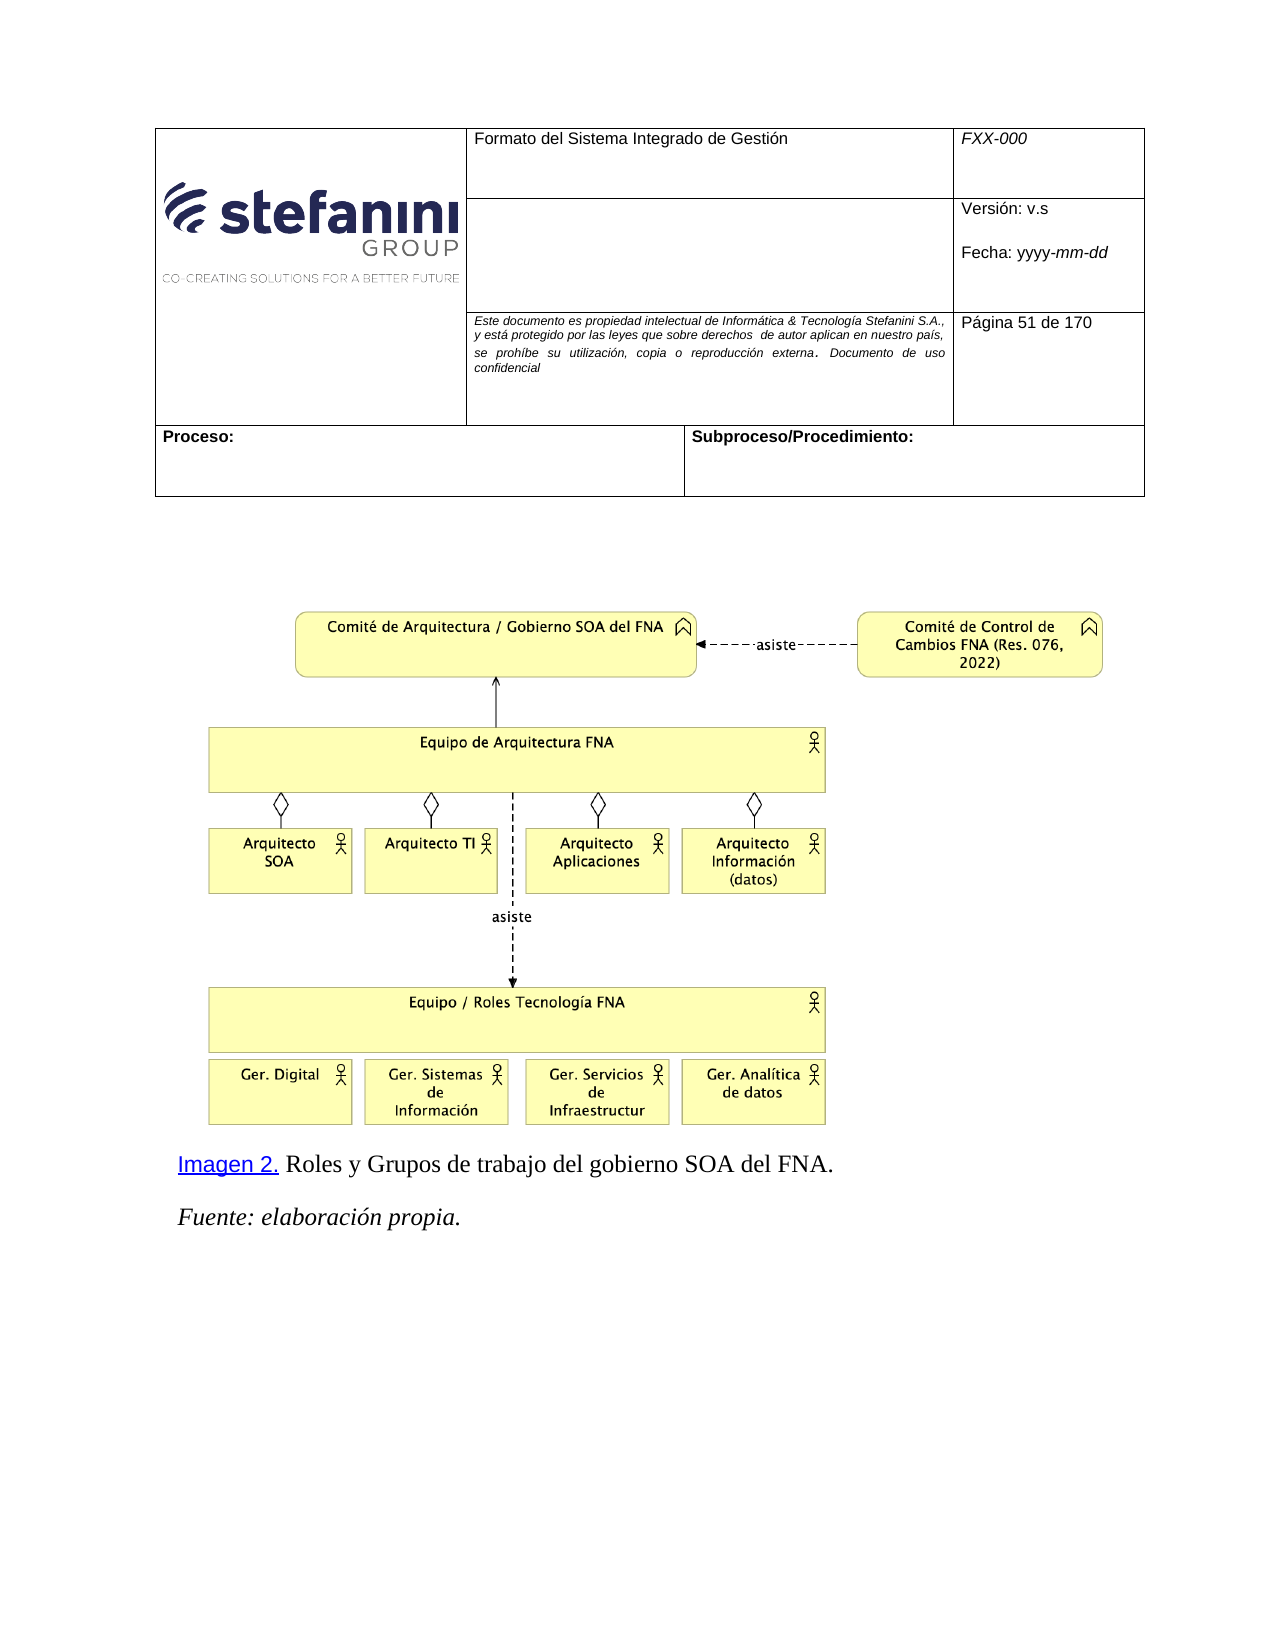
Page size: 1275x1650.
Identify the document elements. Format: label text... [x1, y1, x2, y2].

picture [196, 599, 1115, 1137]
text Imagen 2. Roles y Grupos de trabajo del gobierno SOA del FNA. [177, 1149, 1098, 1177]
picture [162, 182, 460, 286]
text Fuente: elaboración propia. [177, 1202, 1098, 1231]
